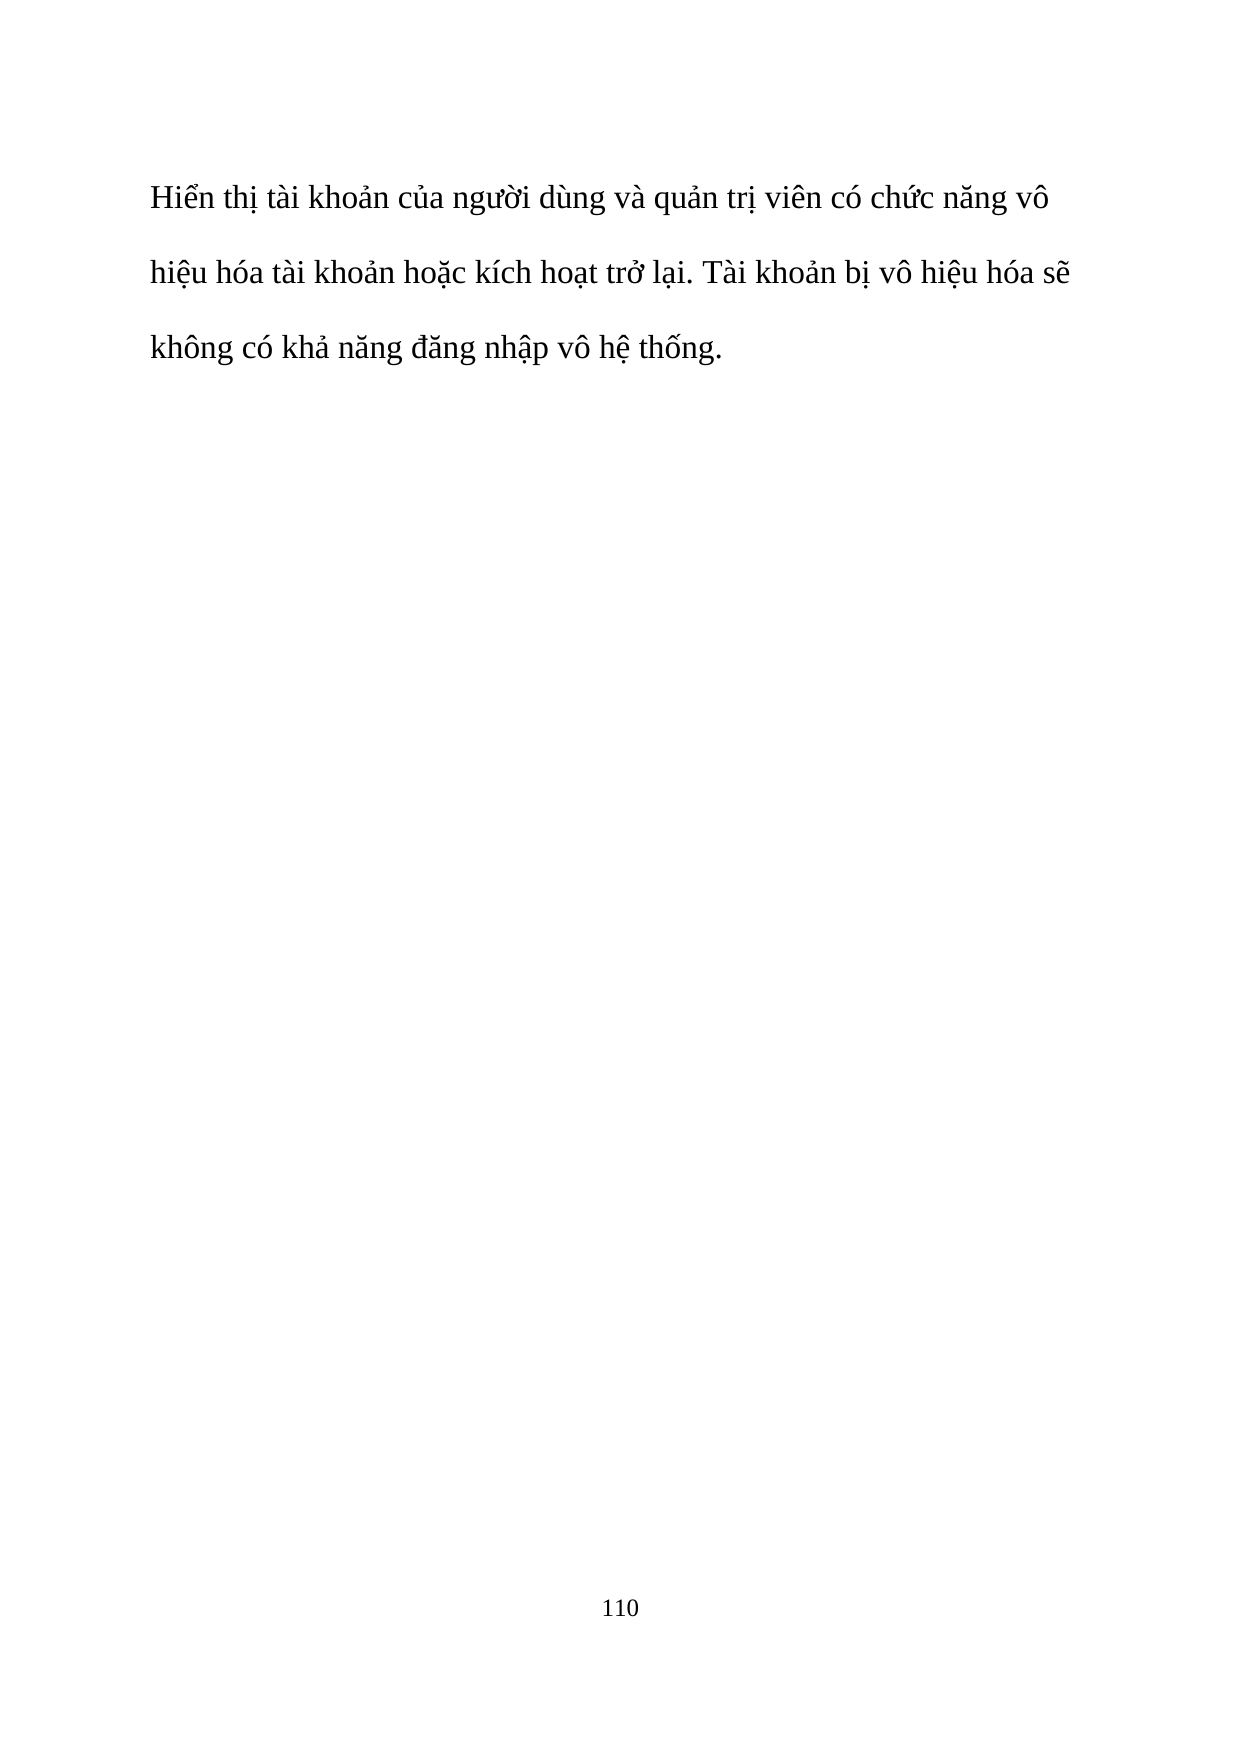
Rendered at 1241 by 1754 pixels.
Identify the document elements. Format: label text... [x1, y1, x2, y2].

text Hiển thị tài khoản của người dùng và quản trị viên có chức năng vô hiệu hóa tài khoản hoặc kích hoạt trở lại. Tài khoản bị vô hiệu hóa sẽ không có khả năng đăng nhập vô hệ thống. [150, 159, 1090, 384]
